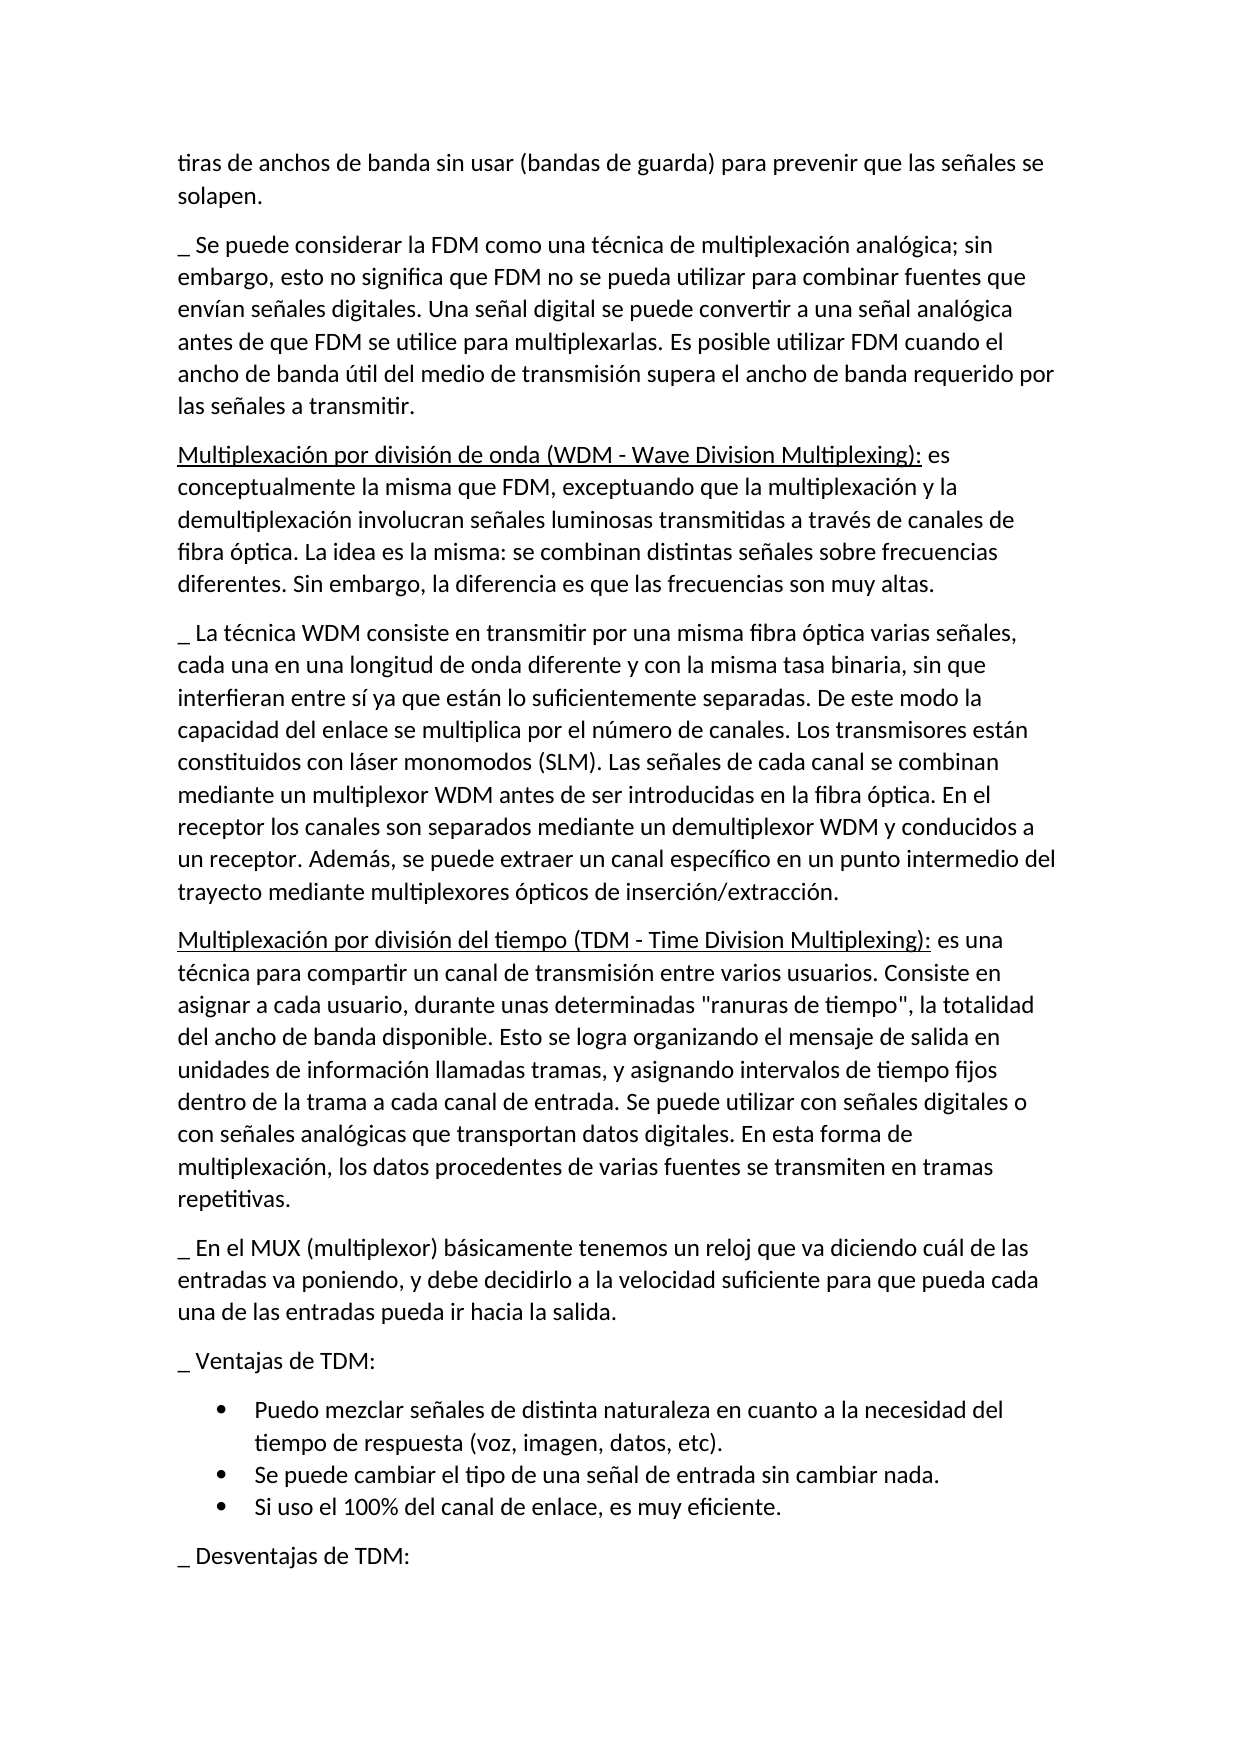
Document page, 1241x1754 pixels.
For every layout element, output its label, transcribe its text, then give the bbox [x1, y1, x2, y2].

text _ En el MUX (multiplexor) básicamente tenemos un reloj que va diciendo cuál de las entradas va poniendo, y debe decidirlo a la velocidad suficiente para que pueda cada una de las entradas pueda ir hacia la salida. [177, 1232, 1063, 1327]
text Multiplexación por división de onda (WDM - Wave Division Multiplexing): es conceptualmente la misma que FDM, exceptuando que la multiplexación y la demultiplexación involucran señales luminosas transmitidas a través de canales de fibra óptica. La idea es la misma: se combinan distintas señales sobre frecuencias diferentes. Sin embargo, la diferencia es que las frecuencias son muy altas. [177, 439, 1063, 599]
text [177, 148, 1063, 210]
text _ Ventajas de TDM: [177, 1346, 1063, 1376]
text _ Se puede considerar la FDM como una técnica de multiplexación analógica; sin embargo, esto no significa que FDM no se pueda utilizar para combinar fuentes que envían señales digitales. Una señal digital se puede convertir a una señal analógica antes de que FDM se utilice para multiplexarlas. Es posible utilizar FDM cuando el ancho de banda útil del medio de transmisión supera el ancho de banda requerido por las señales a transmitir. [177, 229, 1063, 421]
list Si uso el 100% del canal de enlace, es muy eficiente. [217, 1491, 1063, 1522]
text Multiplexación por división del tiempo (TDM - Time Division Multiplexing): es una técnica para compartir un canal de transmisión entre varios usuarios. Consiste en asignar a cada usuario, durante unas determinadas "ranuras de tiempo", la totalidad del ancho de banda disponible. Esto se logra organizando el mensaje de salida en unidades de información llamadas tramas, y asignando intervalos de tiempo fijos dentro de la trama a cada canal de entrada. Se puede utilizar con señales digitales o con señales analógicas que transportan datos digitales. En esta forma de multiplexación, los datos procedentes de varias fuentes se transmiten en tramas repetitivas. [177, 925, 1063, 1213]
text _ Desventajas de TDM: [177, 1540, 1063, 1571]
text _ La técnica WDM consiste en transmitir por una misma fibra óptica varias señales, cada una en una longitud de onda diferente y con la misma tasa binaria, sin que interfieran entre sí ya que están lo suficientemente separadas. De este modo la capacidad del enlace se multiplica por el número de canales. Los transmisores están constituidos con láser monomodos (SLM). Las señales de cada canal se combinan mediante un multiplexor WDM antes de ser introducidas en la fibra óptica. En el receptor los canales son separados mediante un demultiplexor WDM y conducidos a un receptor. Además, se puede extraer un canal específico en un punto intermedio del trayecto mediante multiplexores ópticos de inserción/extracción. [177, 617, 1063, 906]
list Se puede cambiar el tipo de una señal de entrada sin cambiar nada. [217, 1459, 1063, 1489]
list Puedo mezclar señales de distinta naturaleza en cuanto a la necesidad del tiempo de respuesta (voz, imagen, datos, etc). [217, 1394, 1063, 1457]
